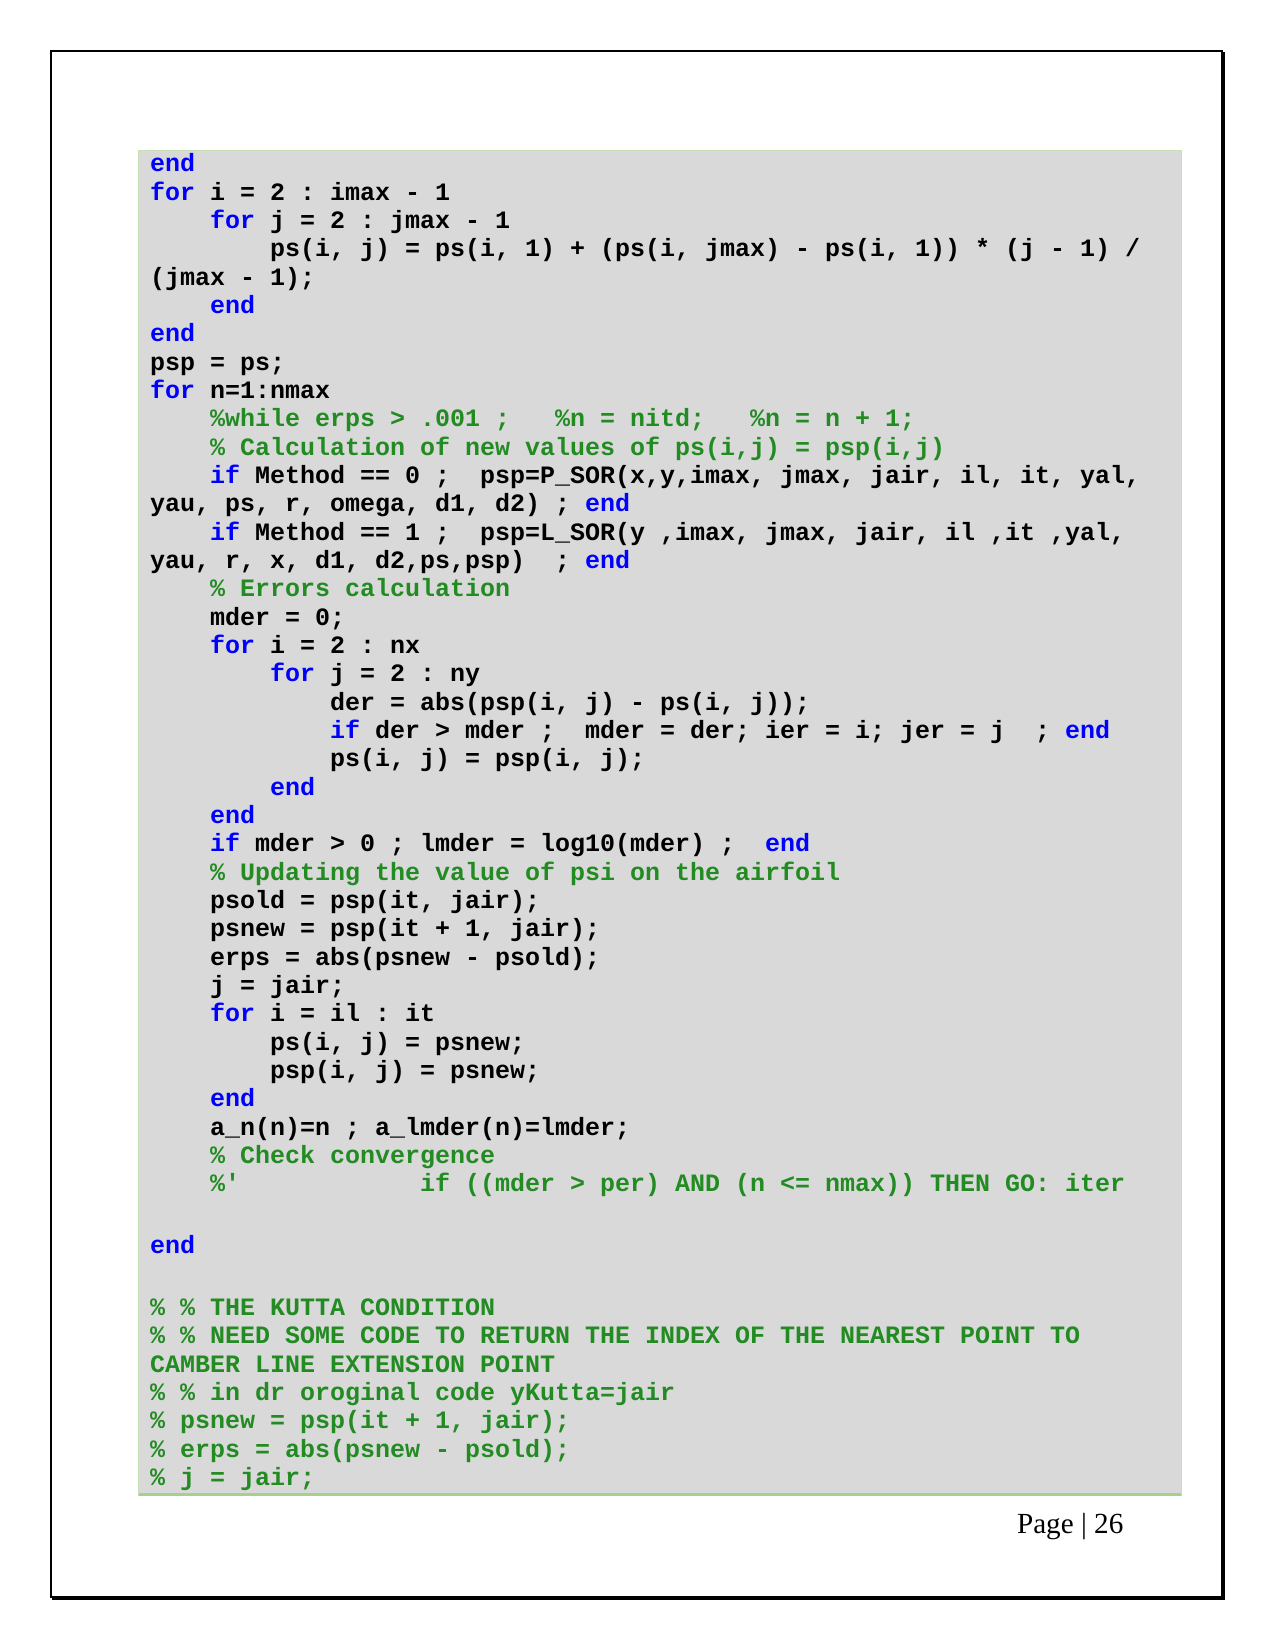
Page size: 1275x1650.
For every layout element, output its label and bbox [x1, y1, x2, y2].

table_header [139, 151, 1181, 1493]
